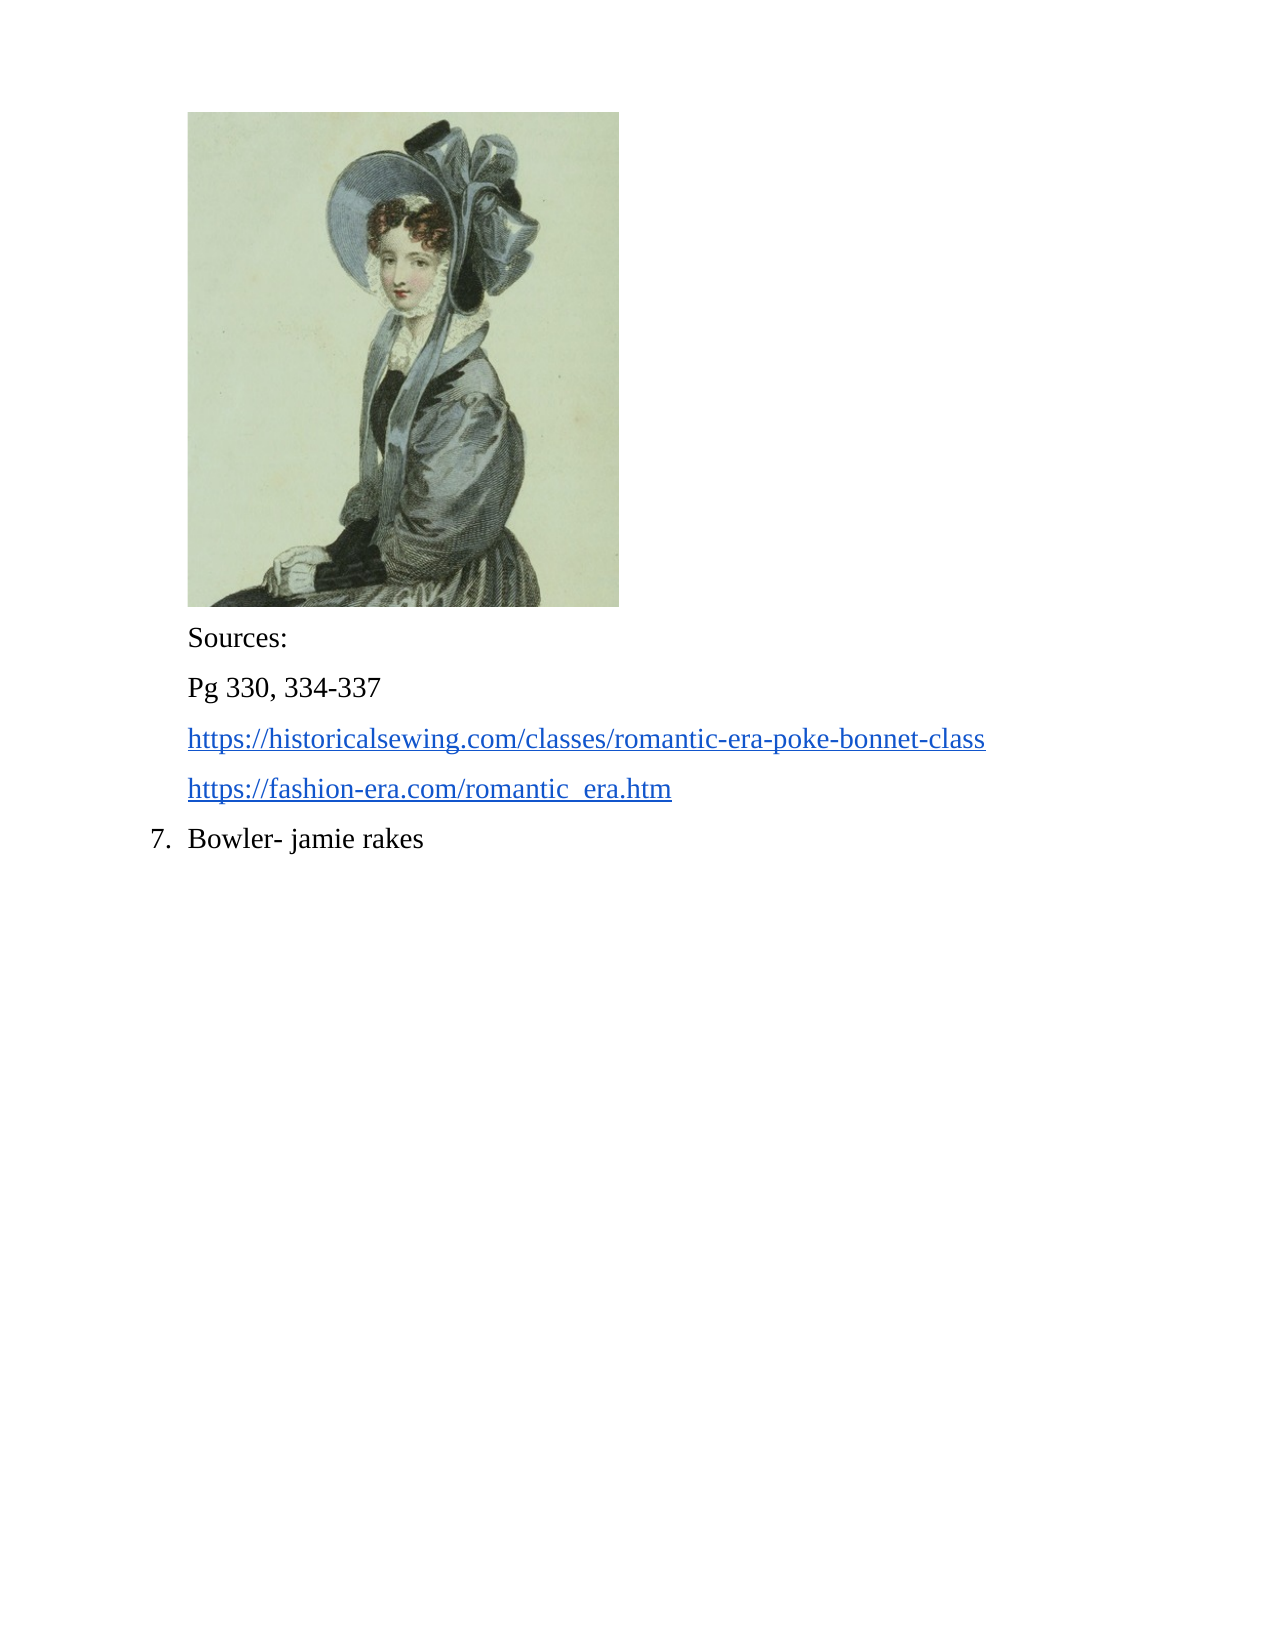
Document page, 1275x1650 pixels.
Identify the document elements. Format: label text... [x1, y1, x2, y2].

text https://historicalsewing.com/classes/romantic-era-poke-bonnet-class [187, 721, 1162, 754]
picture [187, 112, 619, 607]
list Bowler- jamie rakes [150, 821, 1162, 855]
text Pg 330, 334-337 [187, 670, 1162, 704]
text https://fashion-era.com/romantic_era.htm [187, 771, 1162, 804]
text Sources: [187, 620, 1162, 654]
